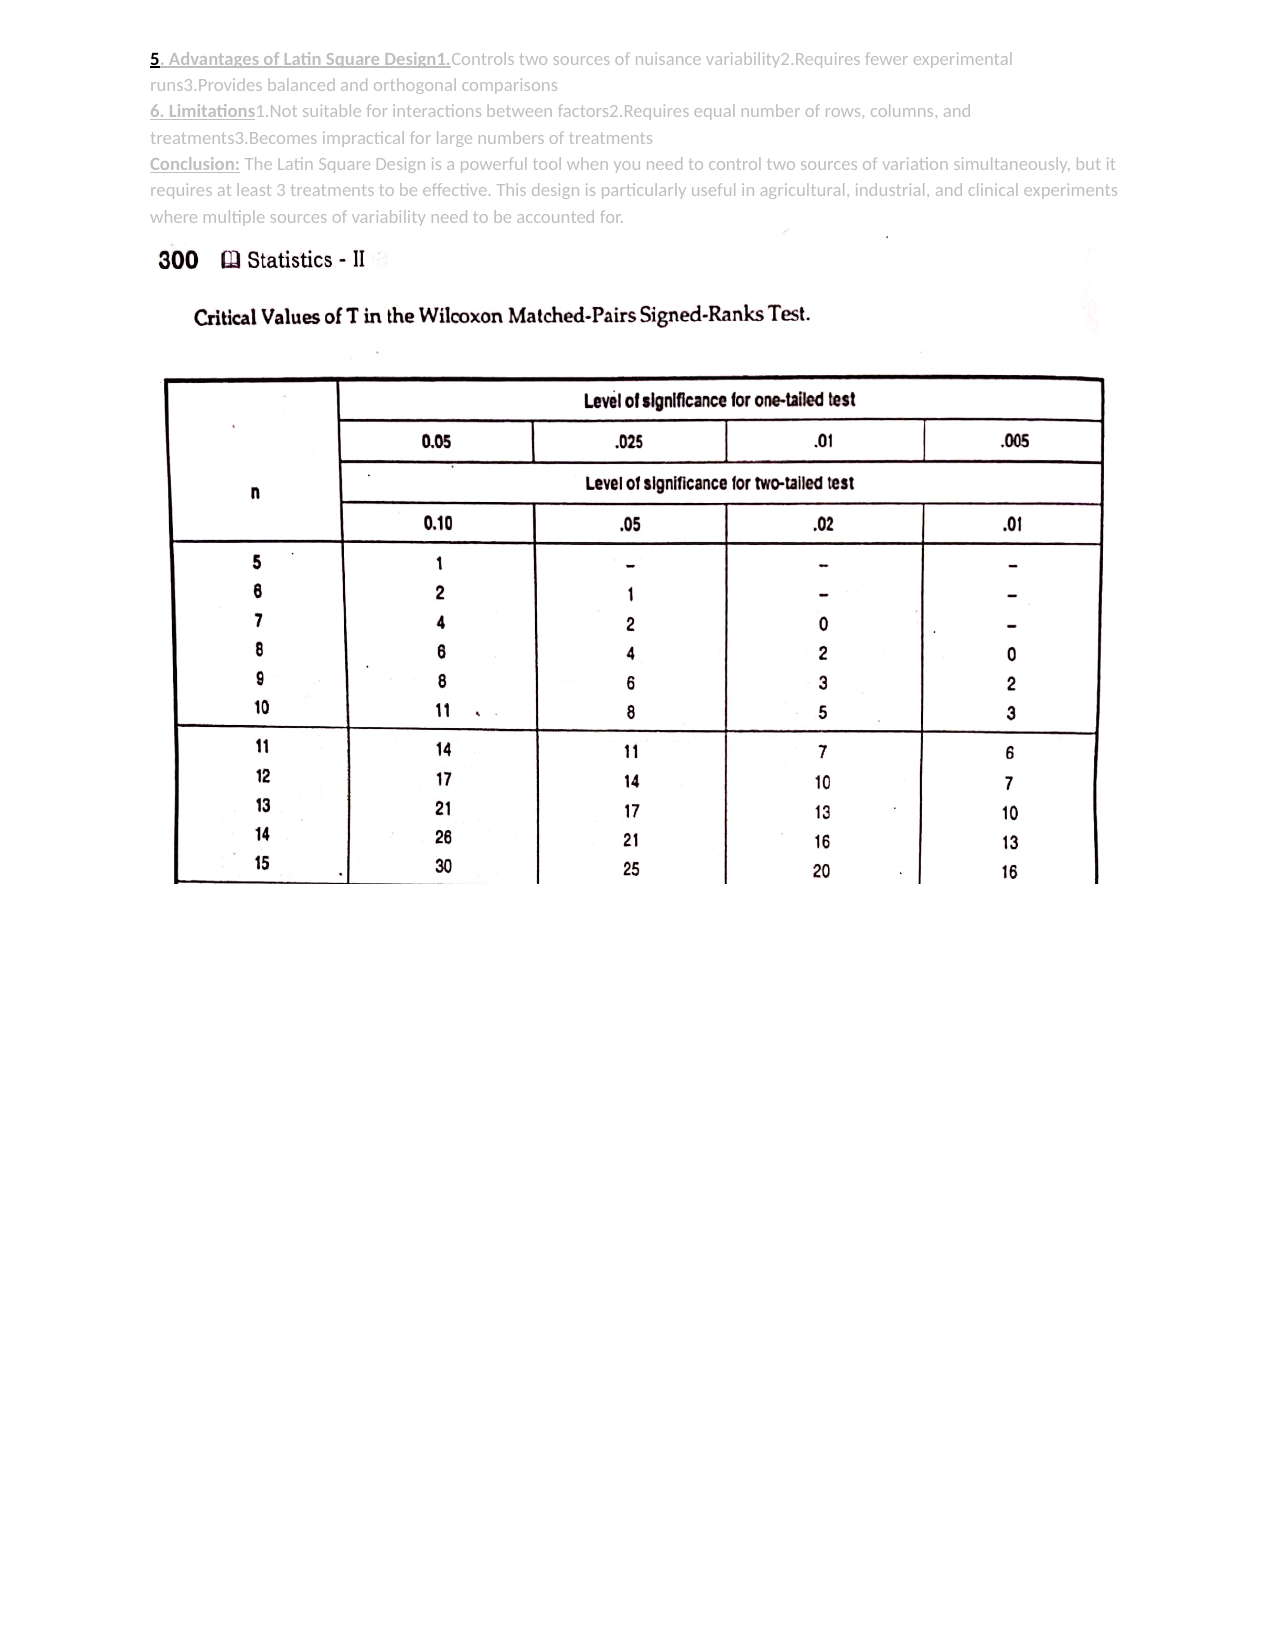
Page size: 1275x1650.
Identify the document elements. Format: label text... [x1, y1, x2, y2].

text 6. Limitations1.Not suitable for interactions between factors2.Requires equal number of rows, columns, and treatments3.Becomes impractical for large numbers of treatments [150, 99, 1125, 149]
picture [137, 227, 1113, 884]
text Conclusion: The Latin Square Design is a powerful tool when you need to control two sources of variation simultaneously, but it requires at least 3 treatments to be effective. This design is particularly useful in agricultural, industrial, and clinical experiments where multiple sources of variability need to be accounted for. [150, 152, 1125, 228]
text 5. Advantages of Latin Square Design1.Controls two sources of nuisance variability2.Requires fewer experimental runs3.Provides balanced and orthogonal comparisons [150, 47, 1125, 96]
